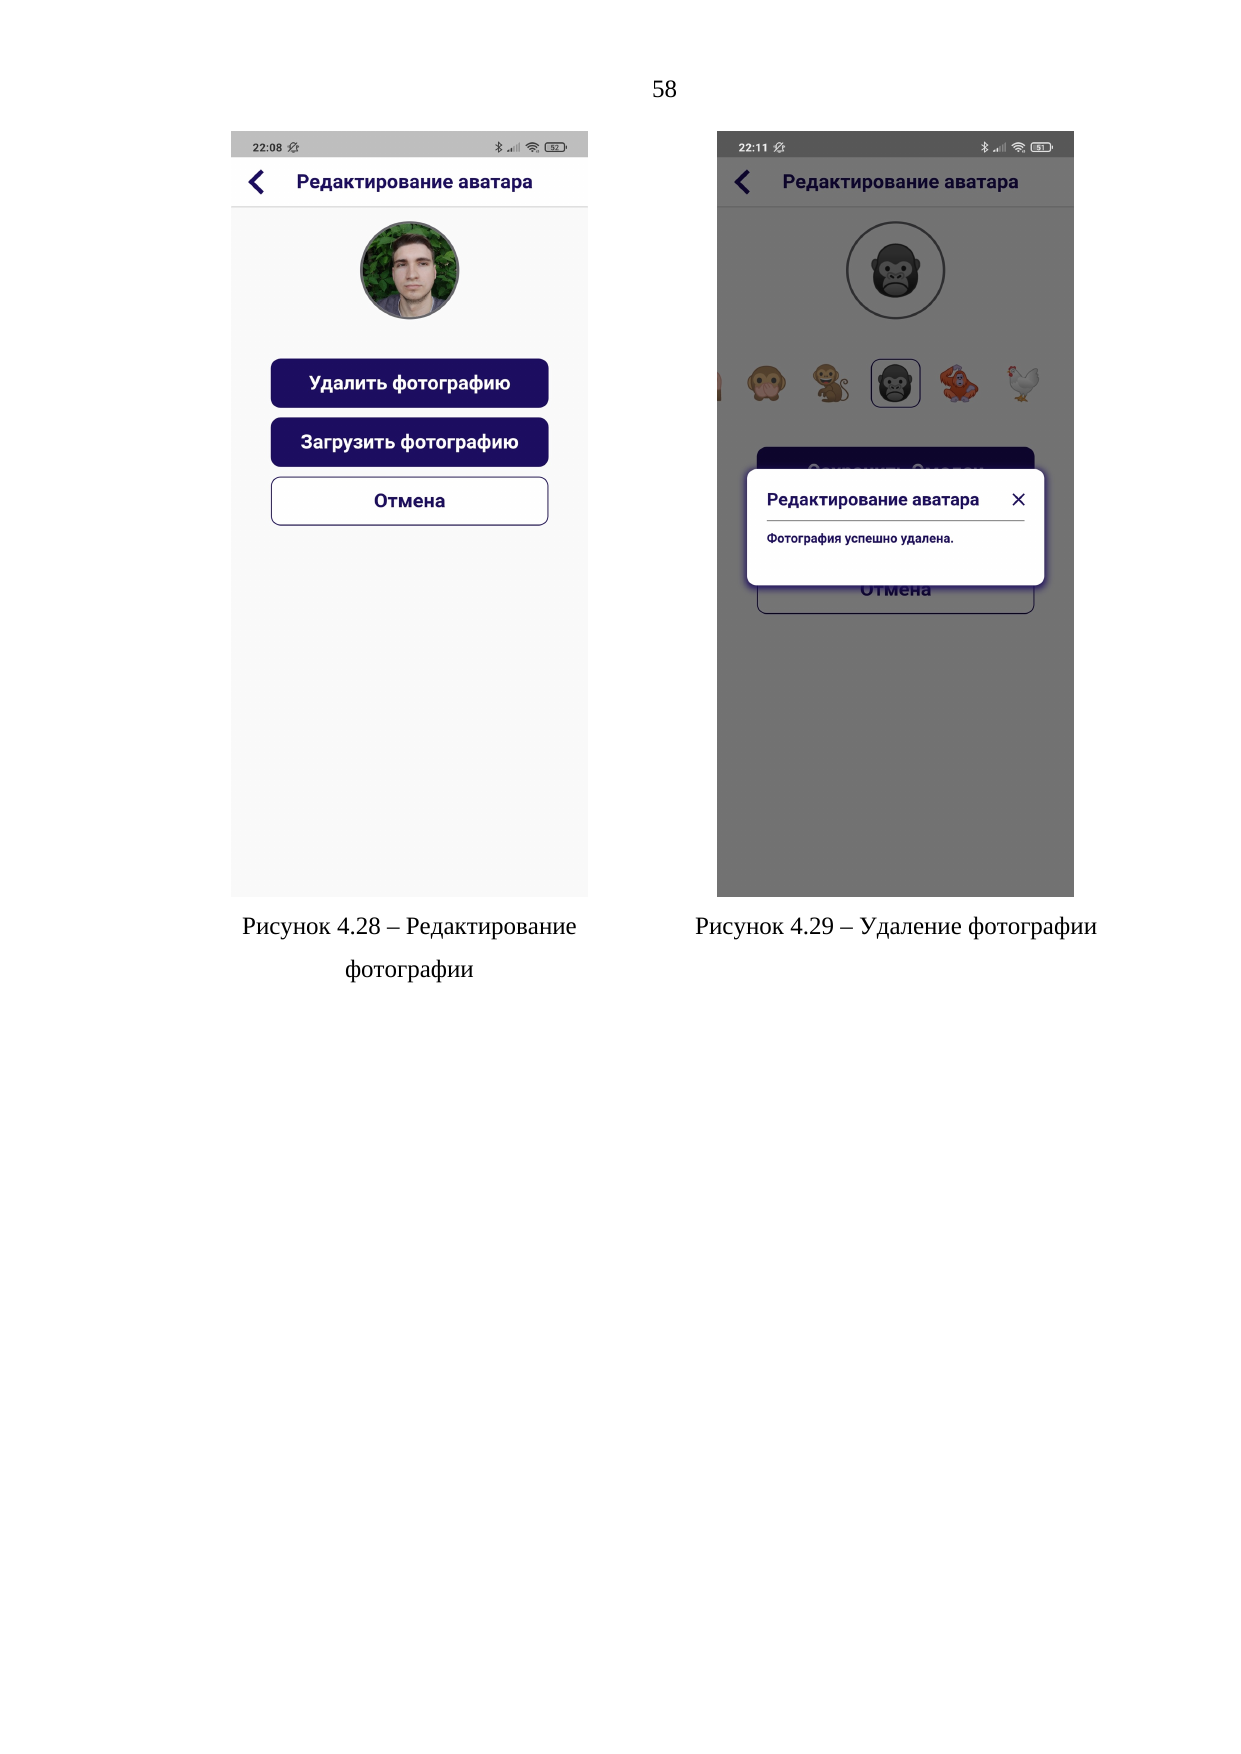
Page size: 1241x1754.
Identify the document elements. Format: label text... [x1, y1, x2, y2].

table_header Рисунок 4.28 – Редактирование фотографии [166, 131, 653, 1048]
picture [231, 131, 588, 897]
picture [717, 131, 1074, 897]
table_header Рисунок 4.29 – Удаление фотографии [653, 131, 1139, 1048]
